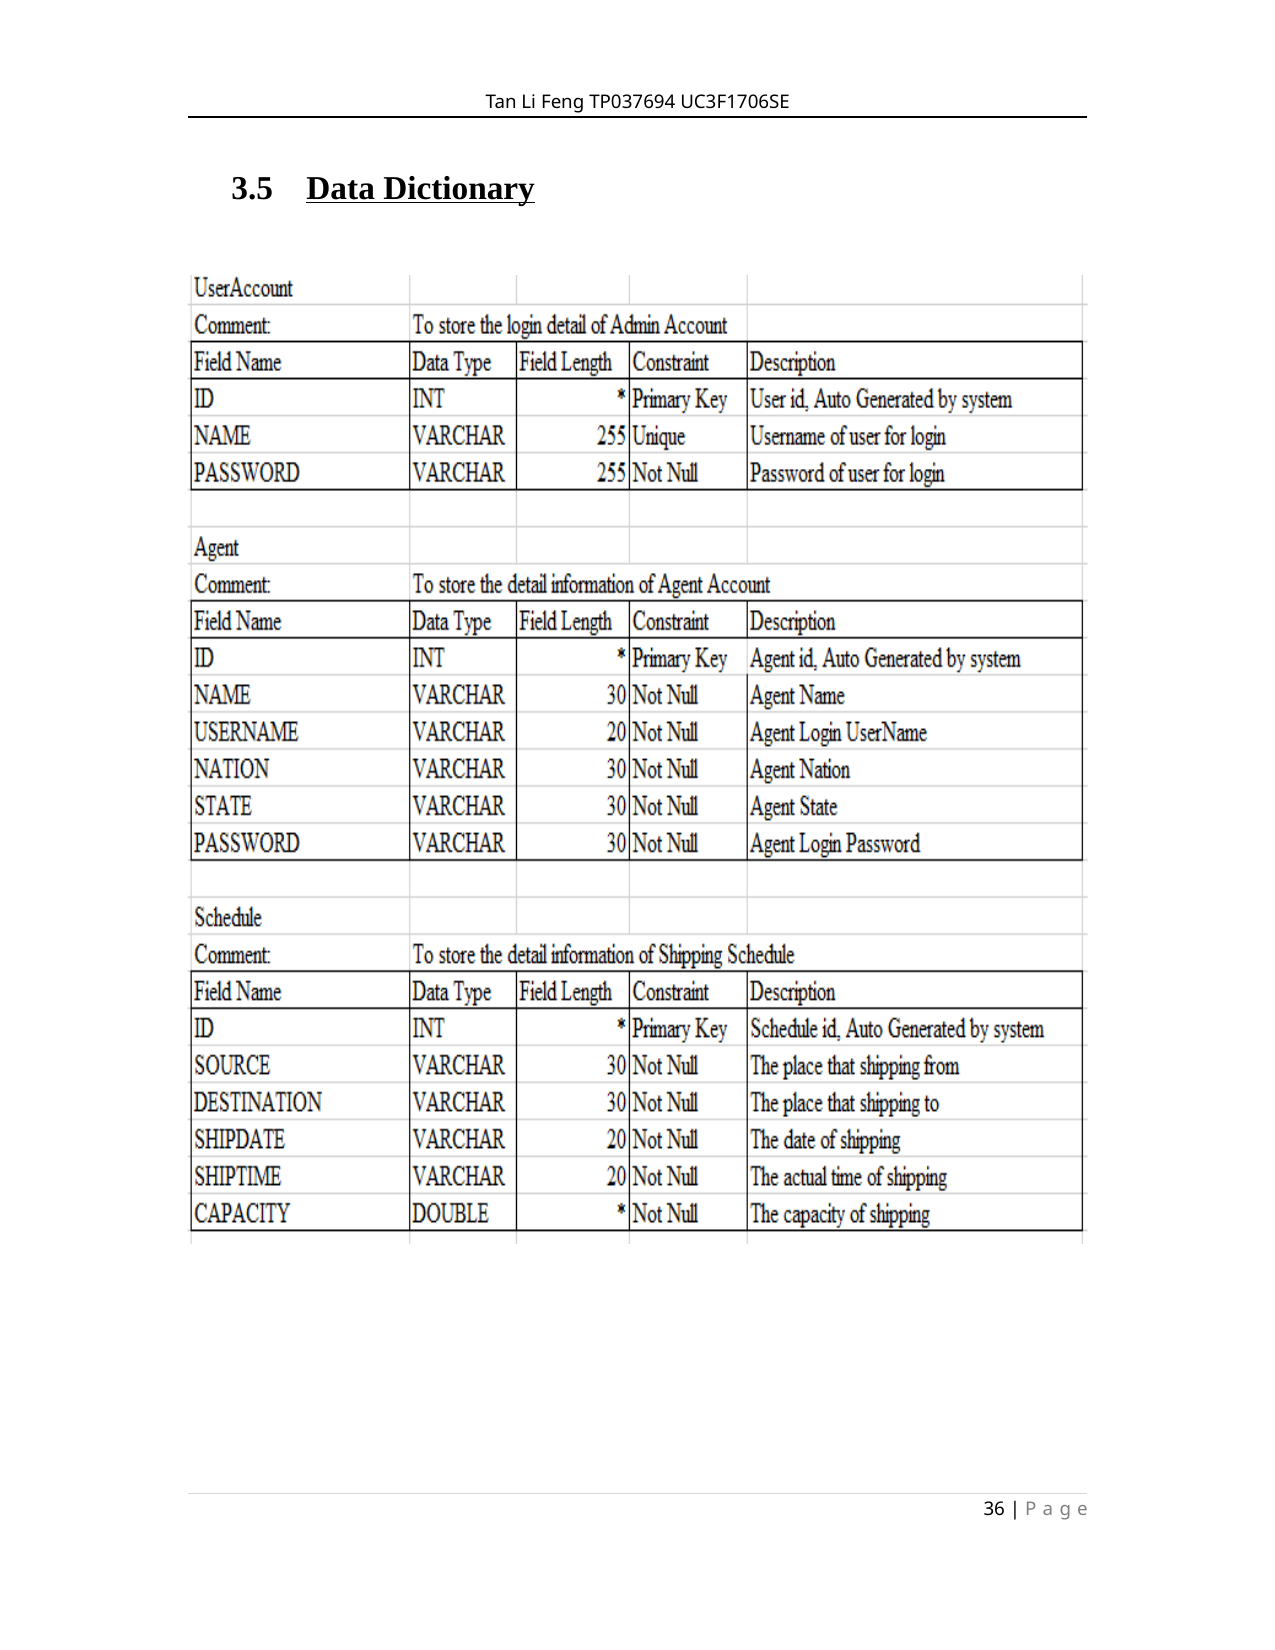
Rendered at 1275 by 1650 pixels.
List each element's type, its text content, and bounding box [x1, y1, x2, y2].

picture [187, 275, 1088, 1244]
subtitle Data Dictionary [231, 155, 1087, 220]
